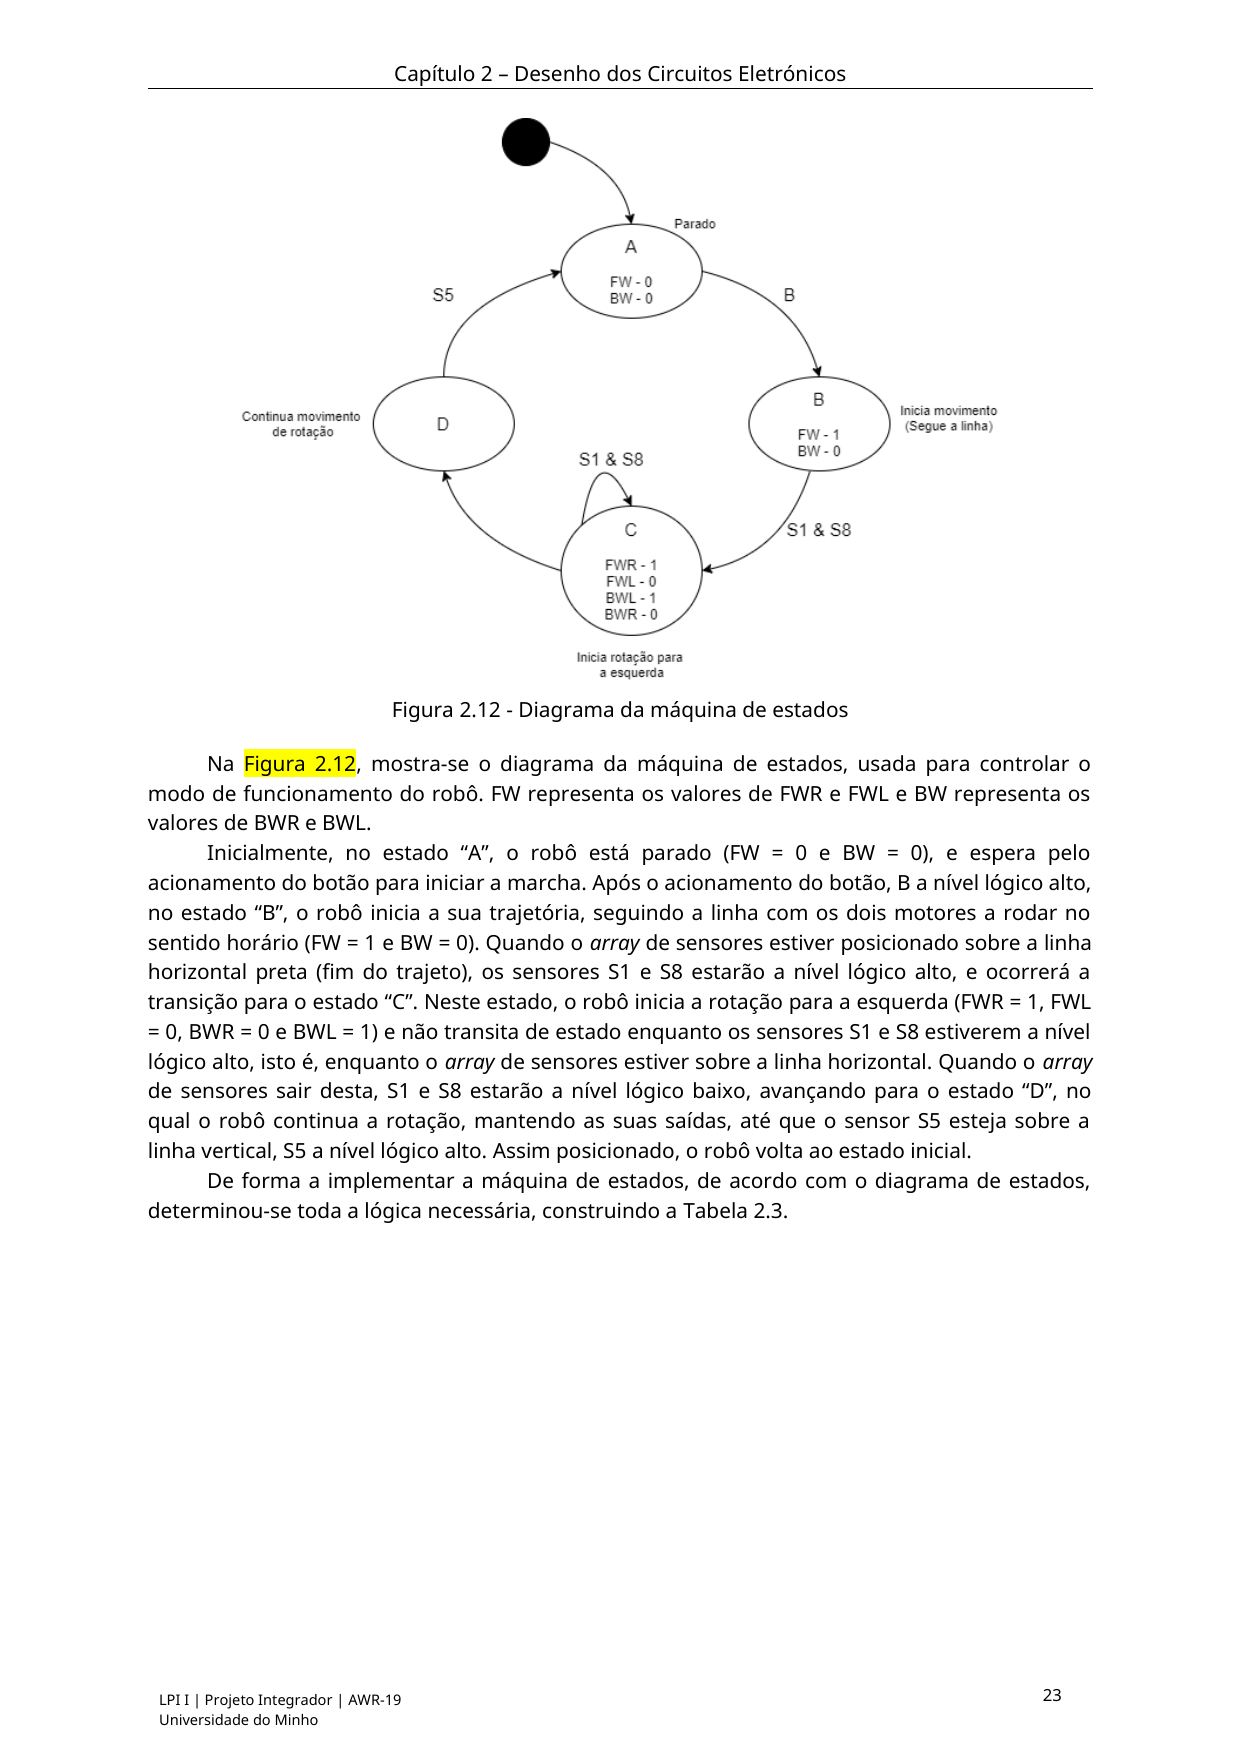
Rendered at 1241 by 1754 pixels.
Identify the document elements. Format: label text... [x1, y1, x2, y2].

text De forma a implementar a máquina de estados, de acordo com o diagrama de estados, determinou-se toda a lógica necessária, construindo a Tabela 2.3. [148, 1166, 1092, 1224]
picture [232, 118, 1008, 683]
text Inicialmente, no estado “A”, o robô está parado (FW = 0 e BW = 0), e espera pelo acionamento do botão para iniciar a marcha. Após o acionamento do botão, B a nível lógico alto, no estado “B”, o robô inicia a sua trajetória, seguindo a linha com os dois motores a rodar no sentido horário (FW = 1 e BW = 0). Quando o array de sensores estiver posicionado sobre a linha horizontal preta (fim do trajeto), os sensores S1 e S8 estarão a nível lógico alto, e ocorrerá a transição para o estado “C”. Neste estado, o robô inicia a rotação para a esquerda (FWR = 1, FWL = 0, BWR = 0 e BWL = 1) e não transita de estado enquanto os sensores S1 e S8 estiverem a nível lógico alto, isto é, enquanto o array de sensores estiver sobre a linha horizontal. Quando o array de sensores sair desta, S1 e S8 estarão a nível lógico baixo, avançando para o estado “D”, no qual o robô continua a rotação, mantendo as suas saídas, até que o sensor S5 esteja sobre a linha vertical, S5 a nível lógico alto. Assim posicionado, o robô volta ao estado inicial. [148, 838, 1092, 1164]
